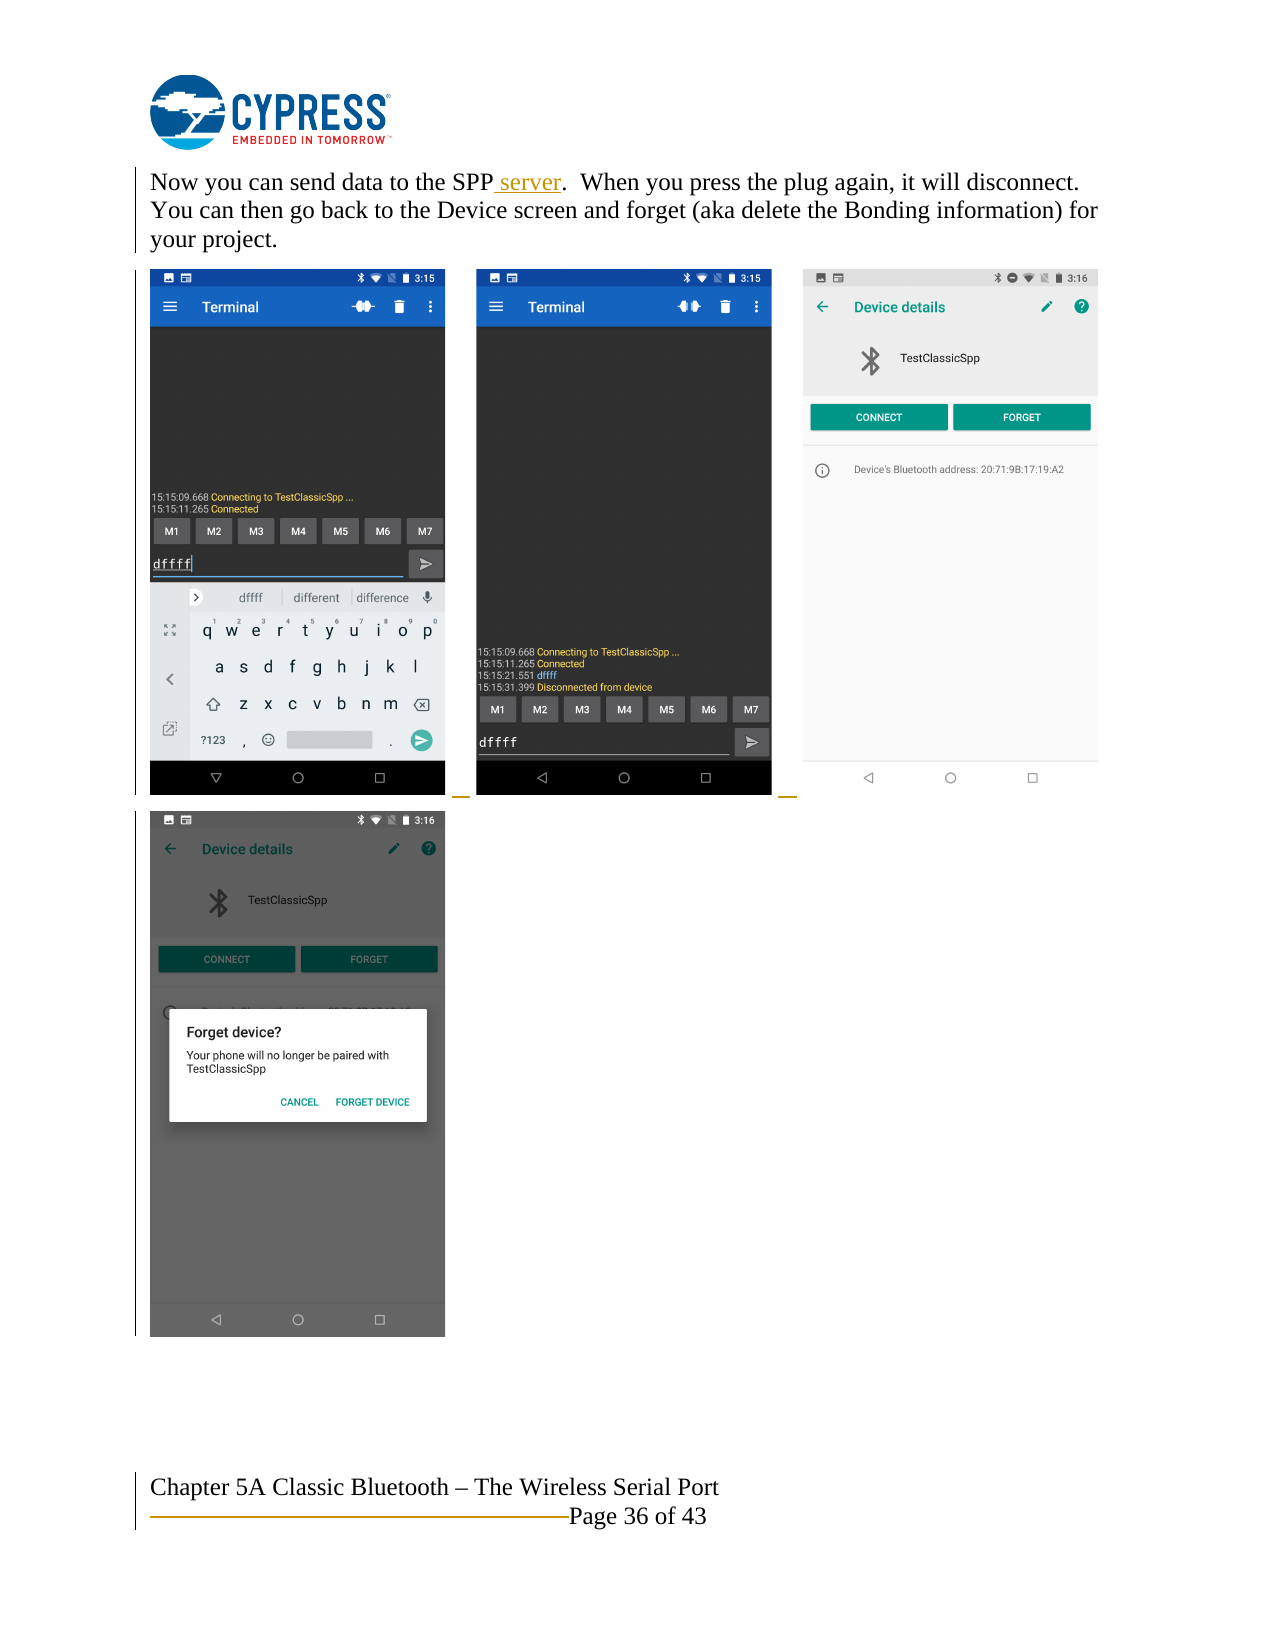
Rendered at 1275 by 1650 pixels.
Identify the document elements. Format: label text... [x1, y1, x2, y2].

picture [802, 269, 1099, 795]
picture [150, 811, 446, 1337]
picture [150, 75, 392, 150]
picture [476, 269, 772, 795]
picture [150, 269, 446, 795]
text Now you can send data to the SPP. When you press the plug again, it will disconnect. You can then go back to the Device screen and forget (aka delete the Bonding information) for your project. [150, 167, 1125, 253]
